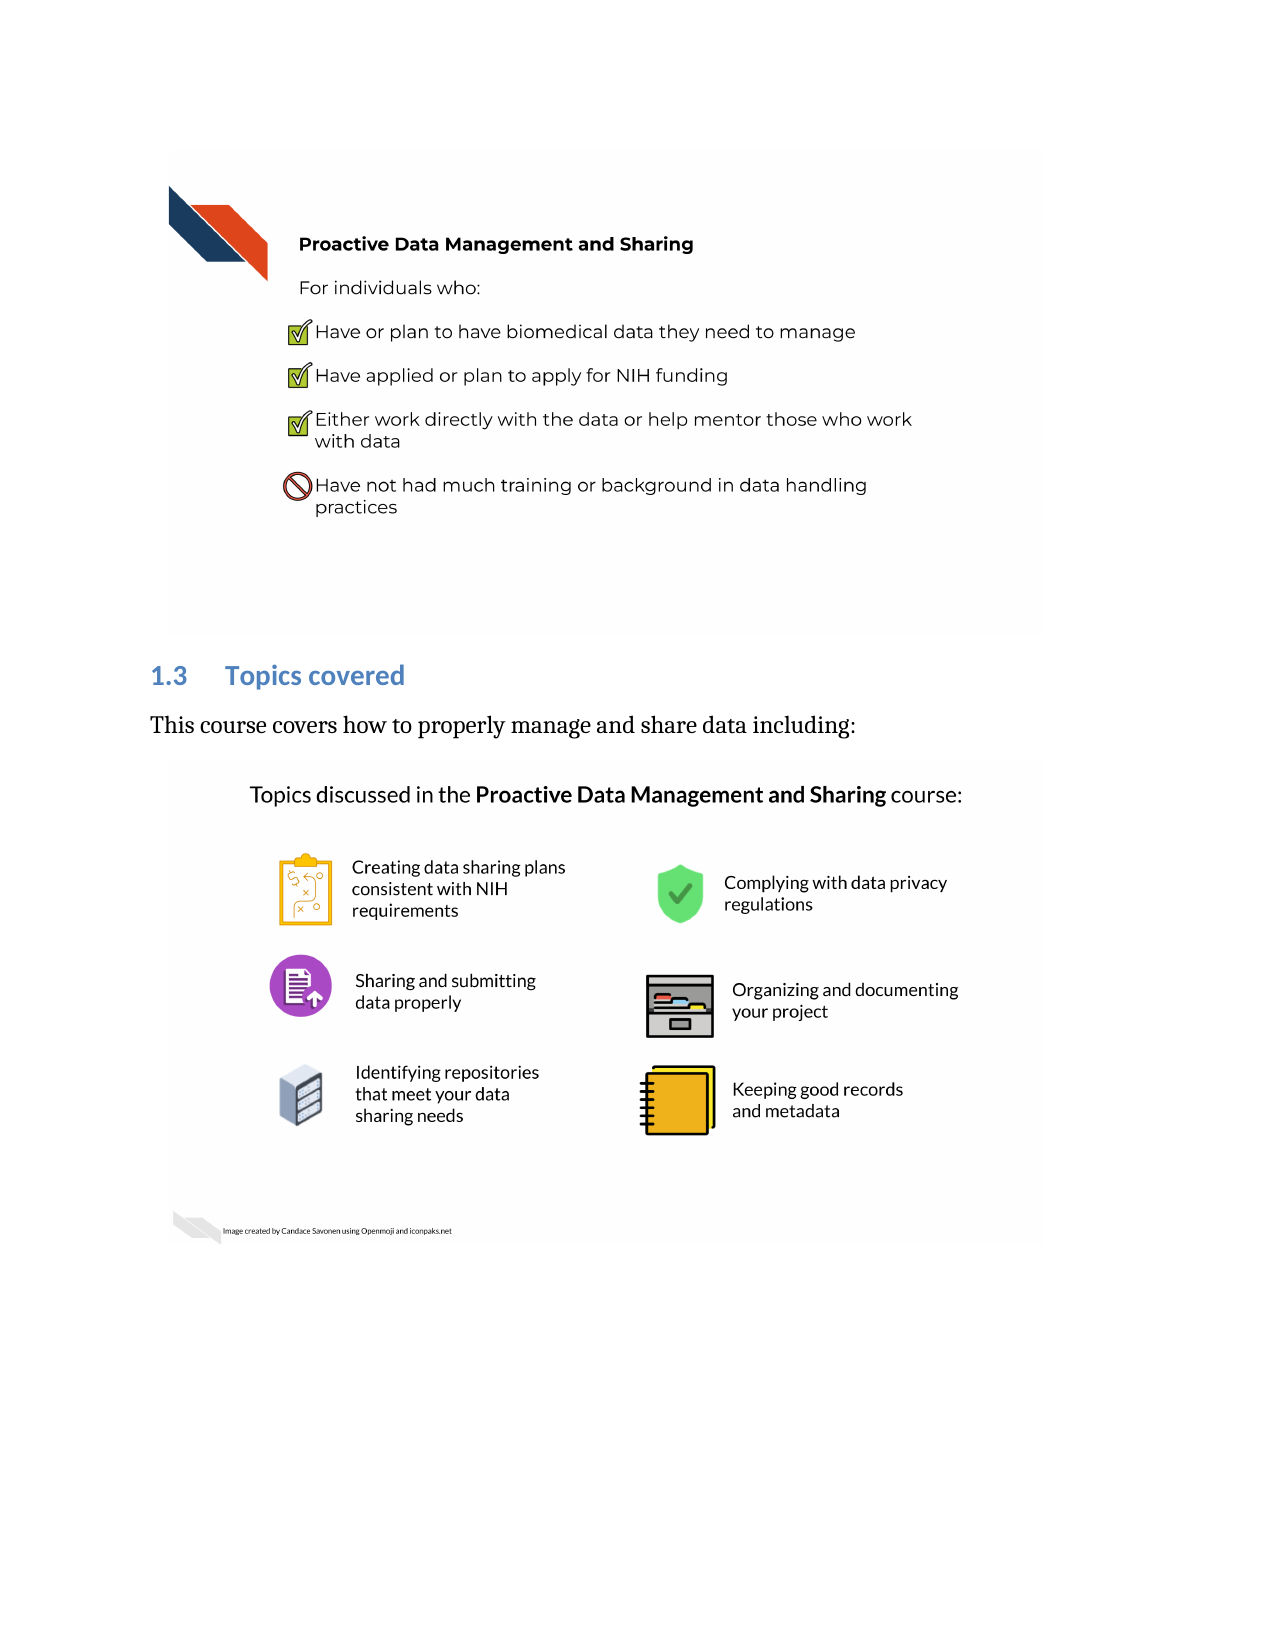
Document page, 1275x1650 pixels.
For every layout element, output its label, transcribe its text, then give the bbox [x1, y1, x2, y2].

picture [168, 150, 1044, 636]
subtitle 1.3 Topics covered [150, 657, 1125, 692]
picture [168, 758, 1044, 1245]
text This course covers how to properly manage and share data including: [150, 711, 1125, 740]
